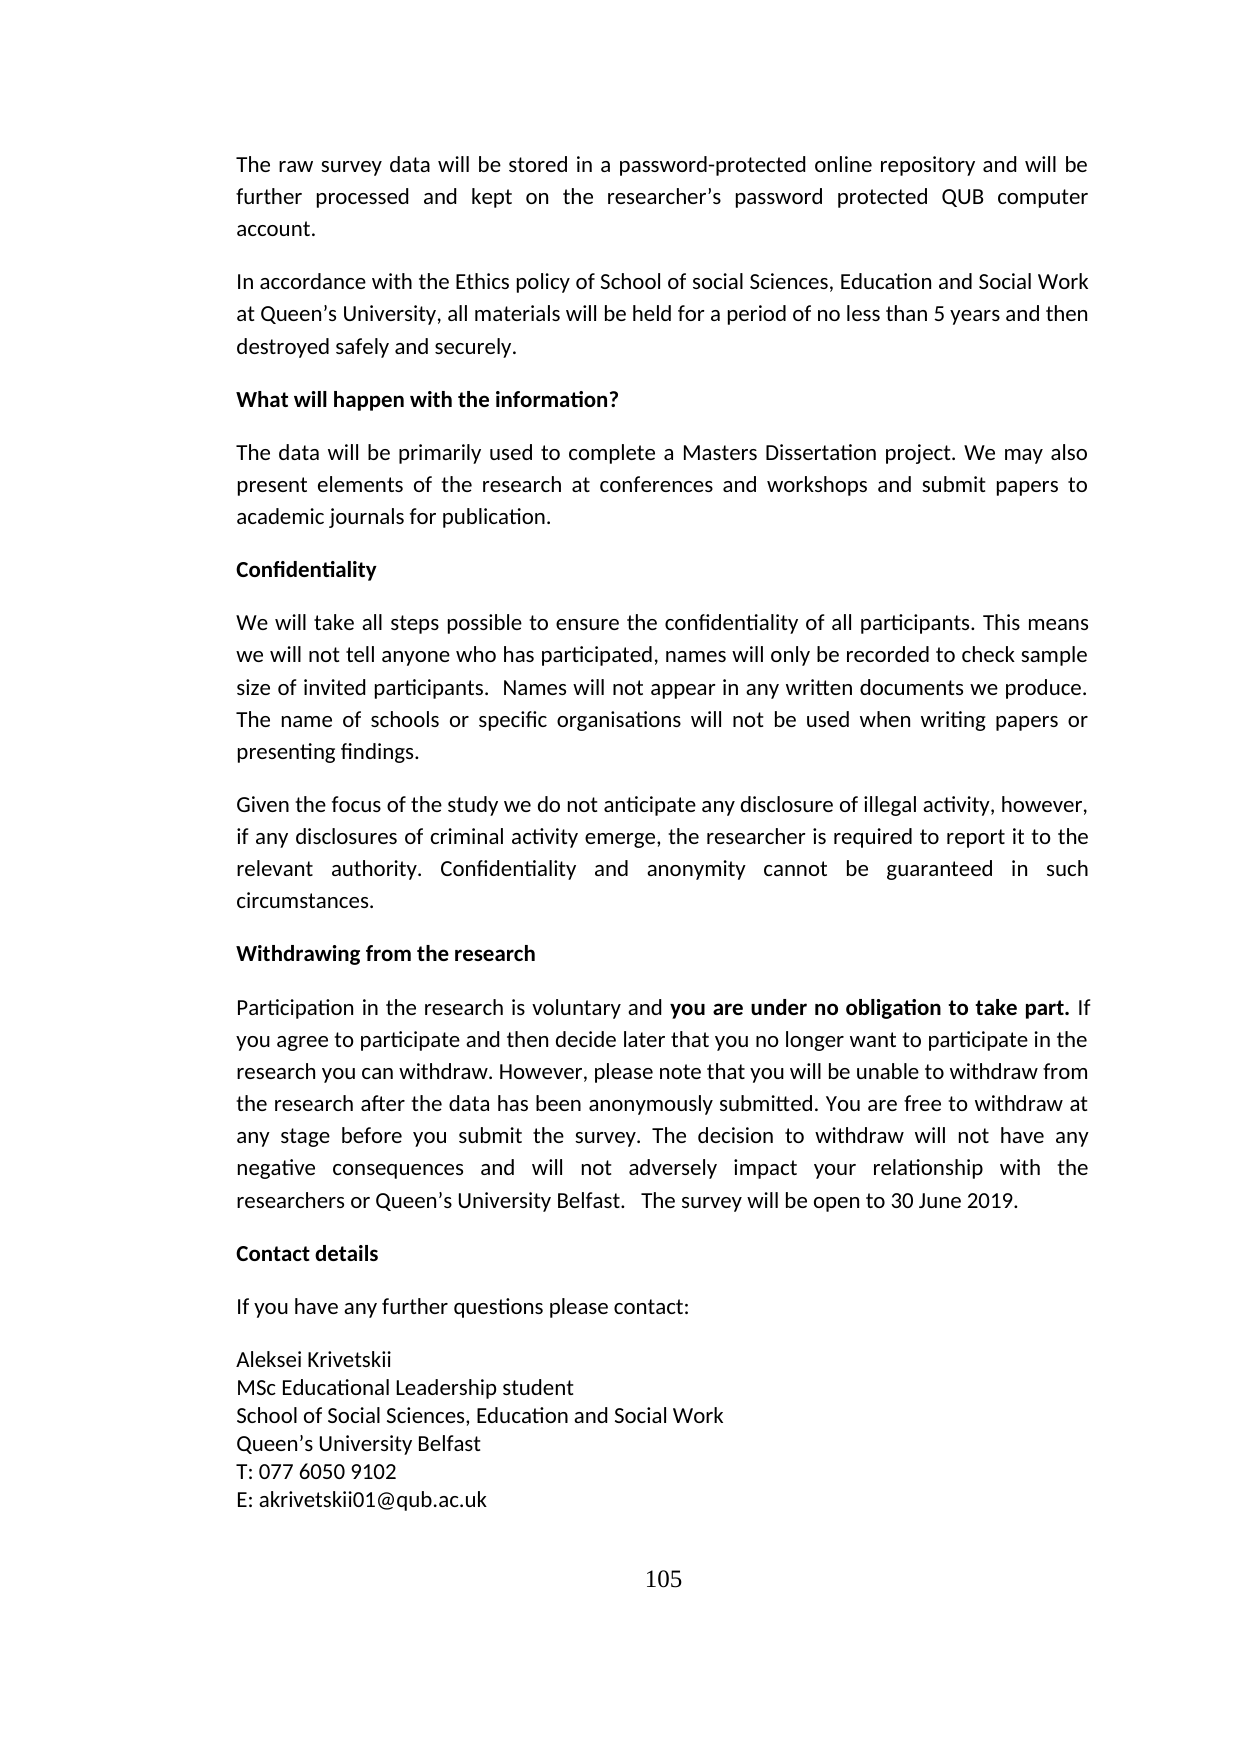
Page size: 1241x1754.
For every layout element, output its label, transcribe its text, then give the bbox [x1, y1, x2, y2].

text If you have any further questions please contact: [236, 1292, 1090, 1320]
text Given the focus of the study we do not anticipate any disclosure of illegal activity, however, if any disclosures of criminal activity emerge, the researcher is required to report it to the relevant authority. Confidentiality and anonymity cannot be guaranteed in such circumstances. [236, 790, 1090, 914]
text E: akrivetskii01@qub.ac.uk [236, 1485, 1090, 1513]
text What will happen with the information? [236, 385, 1090, 413]
text Queen’s University Belfast [236, 1429, 1090, 1457]
text The raw survey data will be stored in a password-protected online repository and will be further processed and kept on the researcher’s password protected QUB computer account. [236, 150, 1090, 242]
text The data will be primarily used to complete a Masters Dissertation project. We may also present elements of the research at conferences and workshops and submit papers to academic journals for publication. [236, 438, 1090, 530]
text Contact details [236, 1239, 1090, 1267]
text We will take all steps possible to ensure the confidentiality of all participants. This means we will not tell anyone who has participated, names will only be recorded to check sample size of invited participants. Names will not appear in any written documents we produce. The name of schools or specific organisations will not be used when writing papers or presenting findings. [236, 608, 1090, 765]
text T: 077 6050 9102 [236, 1457, 1090, 1485]
text Confidentiality [236, 555, 1090, 583]
text Participation in the research is voluntary and you are under no obligation to take part. If you agree to participate and then decide later that you no longer want to participate in the research you can withdraw. However, please note that you will be unable to withdraw from the research after the data has been anonymously submitted. You are free to withdraw at any stage before you submit the survey. The decision to withdraw will not have any negative consequences and will not adversely impact your relationship with the researchers or Queen’s University Belfast. The survey will be open to 30 June 2019. [236, 993, 1090, 1214]
text MSc Educational Leadership student [236, 1373, 1090, 1401]
text Withdrawing from the research [236, 939, 1090, 968]
text In accordance with the Ethics policy of School of social Sciences, Education and Social Work at Queen’s University, all materials will be held for a period of no less than 5 years and then destroyed safely and securely. [236, 267, 1090, 360]
text School of Social Sciences, Education and Social Work [236, 1401, 1090, 1429]
text Aleksei Krivetskii [236, 1345, 1090, 1373]
